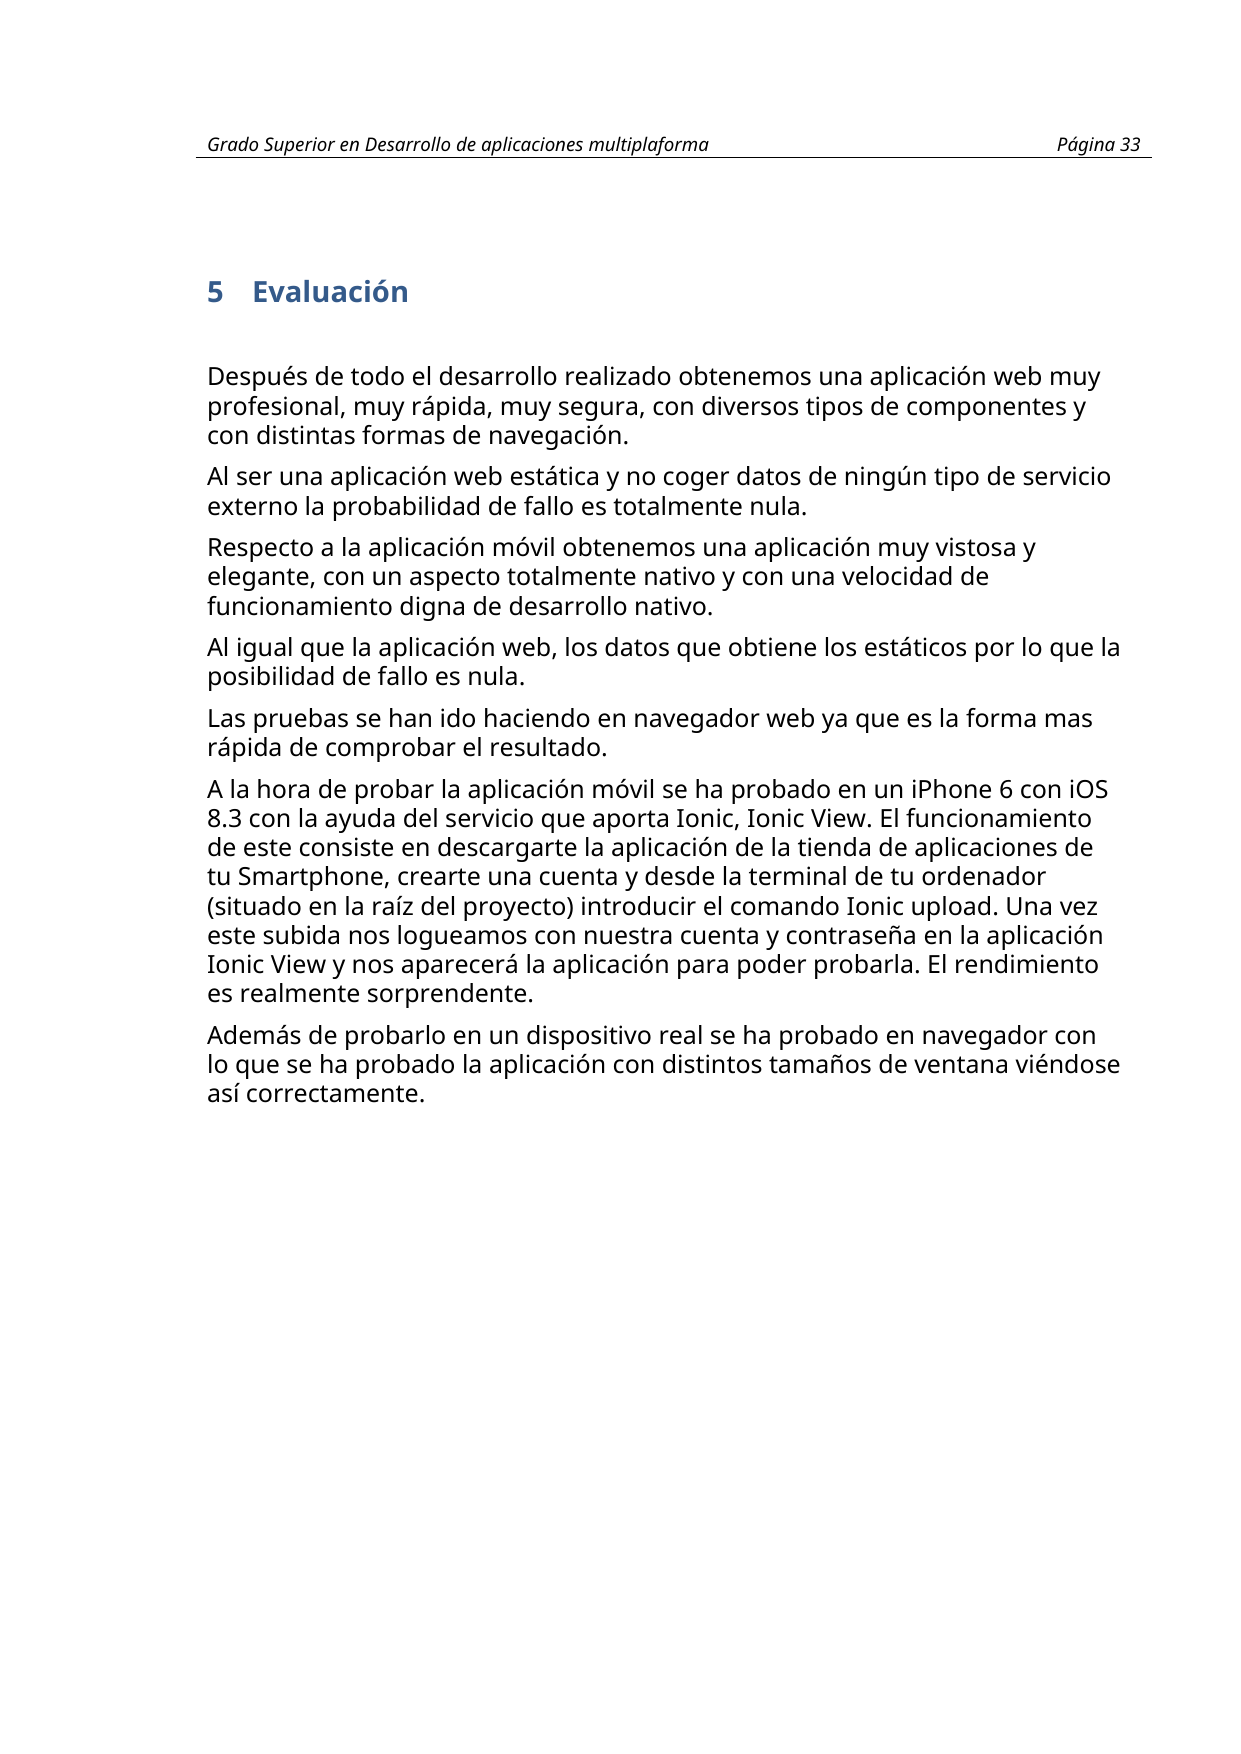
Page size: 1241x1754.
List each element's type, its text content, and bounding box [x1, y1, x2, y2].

text Al igual que la aplicación web, los datos que obtiene los estáticos por lo que la posibilidad de fallo es nula. [207, 633, 1122, 692]
text Al ser una aplicación web estática y no coger datos de ningún tipo de servicio externo la probabilidad de fallo es totalmente nula. [207, 462, 1122, 521]
text A la hora de probar la aplicación móvil se ha probado en un iPhone 6 con iOS 8.3 con la ayuda del servicio que aporta Ionic, Ionic View. El funcionamiento de este consiste en descargarte la aplicación de la tienda de aplicaciones de tu Smartphone, crearte una cuenta y desde la terminal de tu ordenador (situado en la raíz del proyecto) introducir el comando Ionic upload. Una vez este subida nos logueamos con nuestra cuenta y contraseña en la aplicación Ionic View y nos aparecerá la aplicación para poder probarla. El rendimiento es realmente sorprendente. [207, 775, 1122, 1008]
text Además de probarlo en un dispositivo real se ha probado en navegador con lo que se ha probado la aplicación con distintos tamaños de ventana viéndose así correctamente. [207, 1021, 1122, 1108]
text Las pruebas se han ido haciendo en navegador web ya que es la forma mas rápida de comprobar el resultado. [207, 704, 1122, 762]
text Después de todo el desarrollo realizado obtenemos una aplicación web muy profesional, muy rápida, muy segura, con diversos tipos de componentes y con distintas formas de navegación. [207, 362, 1122, 450]
subtitle Evaluación [207, 279, 1122, 308]
text Respecto a la aplicación móvil obtenemos una aplicación muy vistosa y elegante, con un aspecto totalmente nativo y con una velocidad de funcionamiento digna de desarrollo nativo. [207, 533, 1122, 621]
